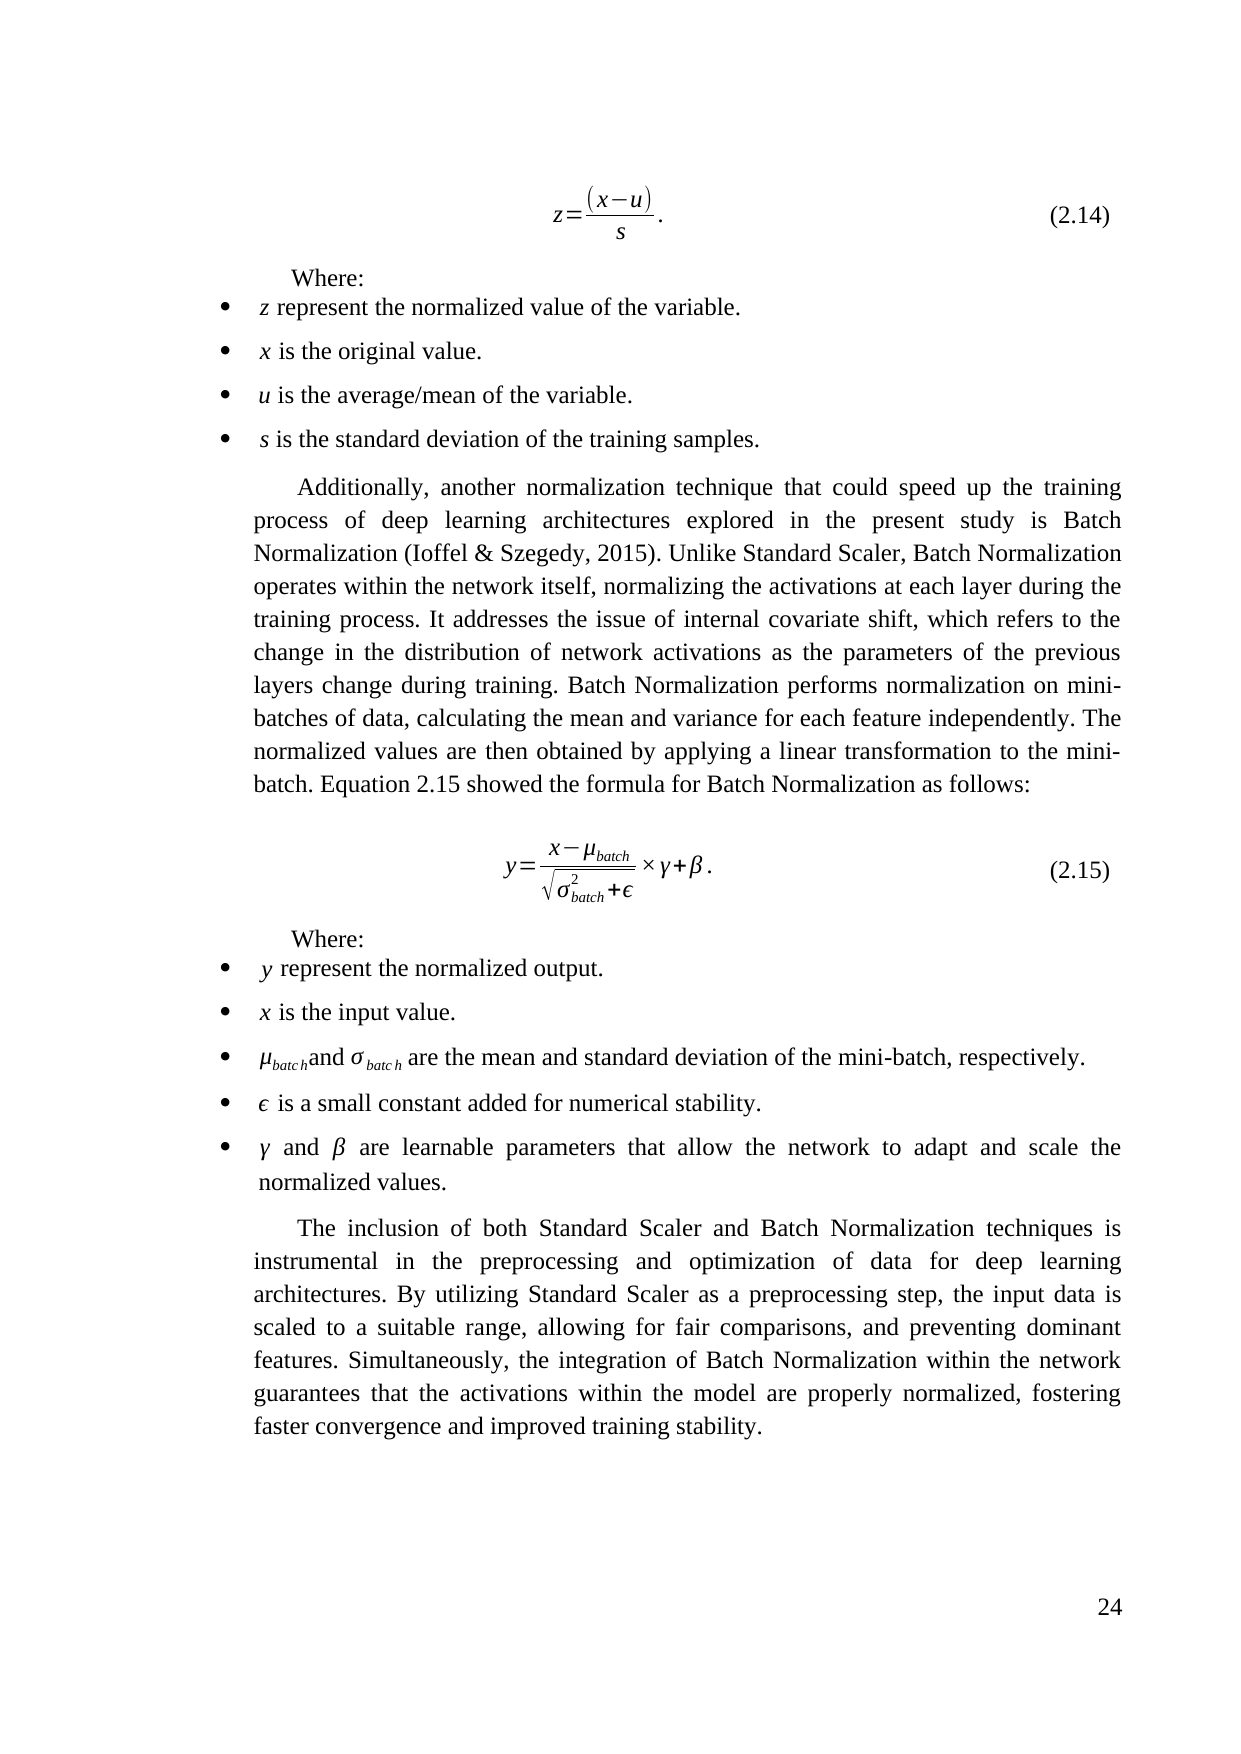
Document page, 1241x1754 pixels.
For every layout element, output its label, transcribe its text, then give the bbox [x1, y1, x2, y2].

text Where: [253, 924, 1122, 953]
text The inclusion of both Standard Scaler and Batch Normalization techniques is instrumental in the preprocessing and optimization of data for deep learning architectures. By utilizing Standard Scaler as a preprocessing step, the input data is scaled to a suitable range, allowing for fair comparisons, and preventing dominant features. Simultaneously, the integration of Batch Normalization within the network guarantees that the activations within the model are properly normalized, fostering faster convergence and improved training stability. [253, 1213, 1122, 1440]
table_header (2.14) [1038, 177, 1121, 251]
list is a small constant added for numerical stability. [221, 1088, 1122, 1119]
text Additionally, another normalization technique that could speed up the training process of deep learning architectures explored in the present study is Batch Normalization. Unlike Standard Scaler, Batch Normalization operates within the network itself, normalizing the activations at each layer during the training process. It addresses the issue of internal covariate shift, which refers to the change in the distribution of network activations as the parameters of the previous layers change during training. Batch Normalization performs normalization on mini-batches of data, calculating the mean and variance for each feature independently. The normalized values are then obtained by applying a linear transformation to the mini-batch. Equation 2.15 showed the formula for Batch Normalization as follows: [253, 472, 1122, 798]
table_header [177, 177, 1038, 251]
list and are the mean and standard deviation of the mini-batch, respectively. [221, 1041, 1122, 1075]
list is the input value. [221, 997, 1122, 1028]
table_header [177, 827, 1038, 912]
list represent the normalized output. [221, 953, 1122, 984]
list is the original value. [221, 336, 1122, 367]
list is the average/mean of the variable. [221, 380, 1122, 411]
list represent the normalized value of the variable. [221, 292, 1122, 323]
text Where: [253, 263, 1122, 292]
table_header (2.15) [1038, 827, 1121, 912]
list is the standard deviation of the training samples. [221, 424, 1122, 455]
list and are learnable parameters that allow the network to adapt and scale the normalized values. [221, 1132, 1122, 1196]
